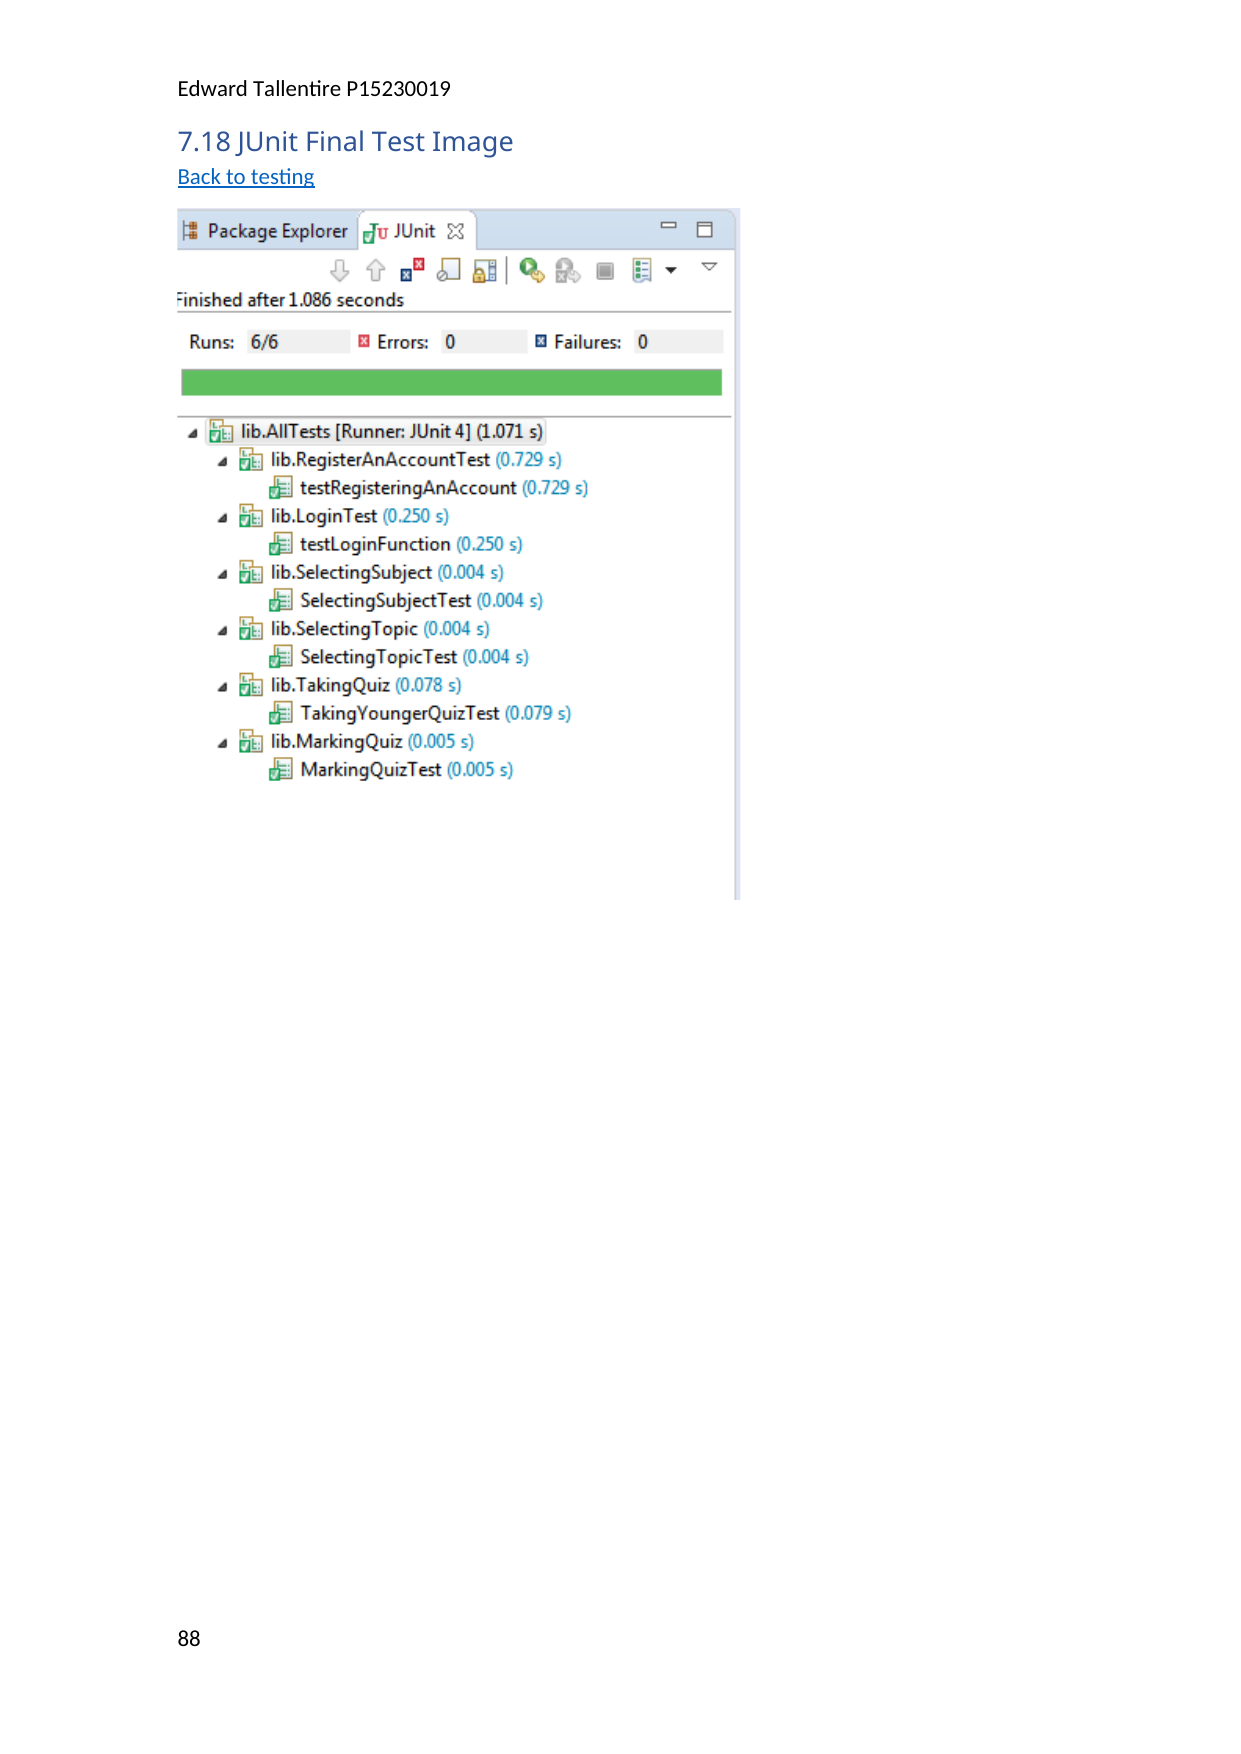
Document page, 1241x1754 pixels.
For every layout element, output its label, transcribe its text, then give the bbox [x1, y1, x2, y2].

text Back to testing [177, 162, 1122, 190]
subtitle JUnit Final Test Image [177, 122, 1122, 159]
picture [177, 208, 741, 900]
